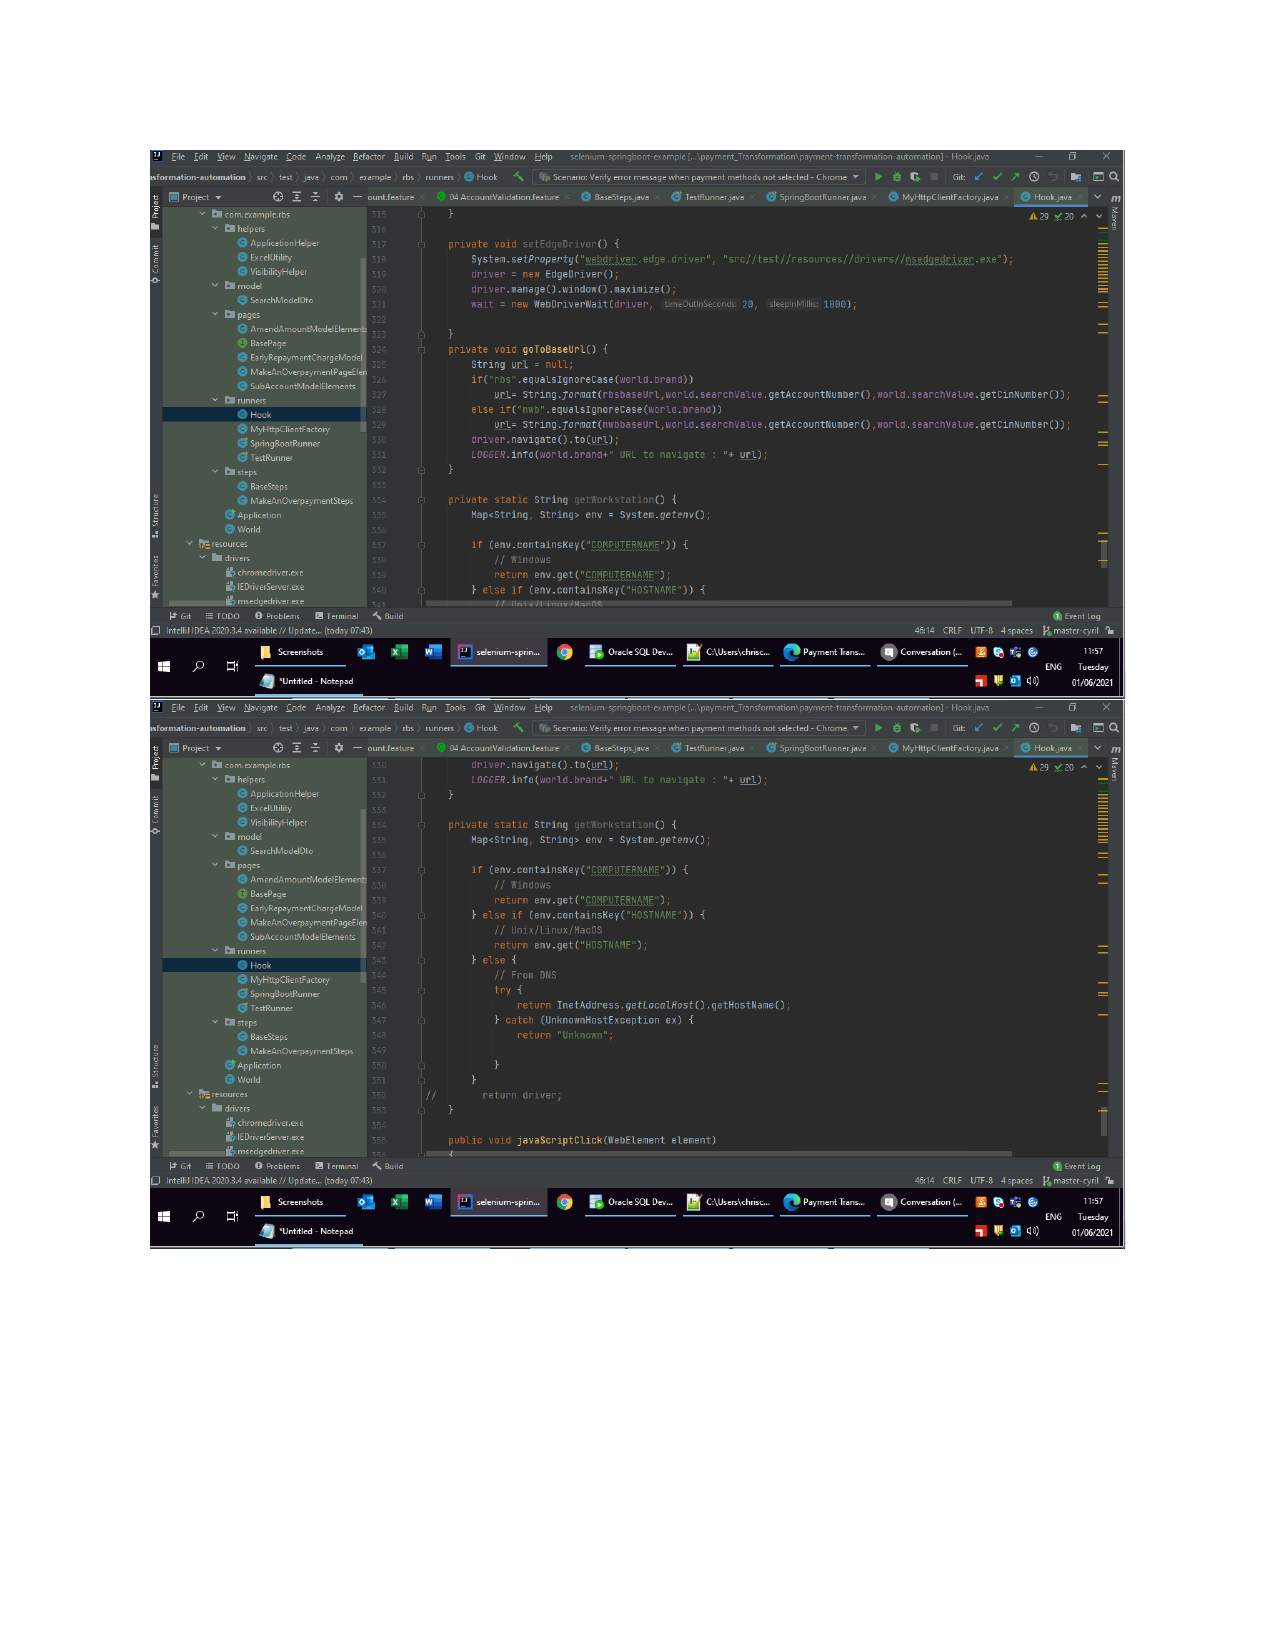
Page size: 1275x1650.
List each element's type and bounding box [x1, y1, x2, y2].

picture [150, 150, 1125, 699]
picture [150, 700, 1125, 1249]
